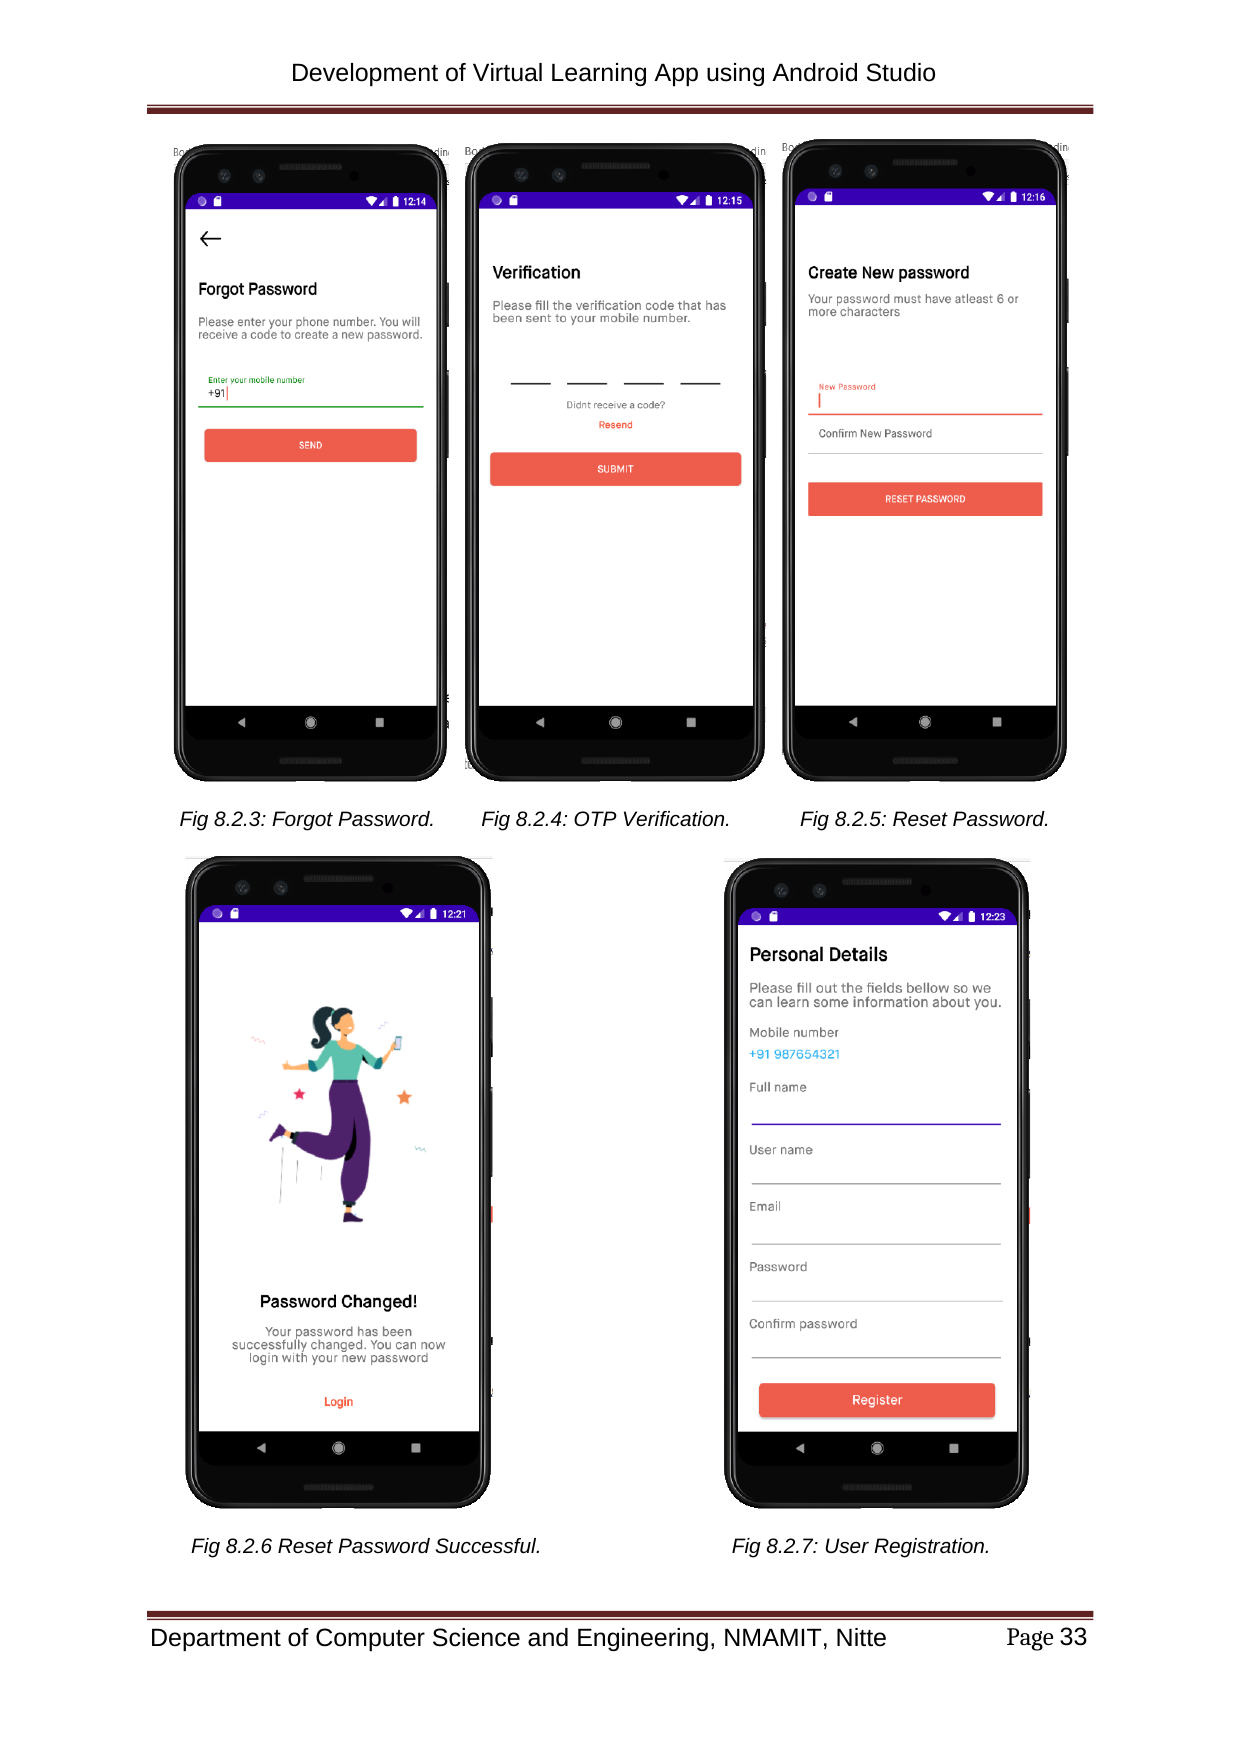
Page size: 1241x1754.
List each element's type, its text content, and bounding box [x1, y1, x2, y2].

text Fig 8.2.3: Forgot Password. Fig 8.2.4: OTP Verification. Fig 8.2.5: Reset Password. [133, 807, 1107, 831]
picture [724, 858, 1031, 1509]
picture [173, 144, 449, 782]
text Fig 8.2.6 Reset Password Successful. Fig 8.2.7: User Registration. [133, 1533, 1107, 1557]
picture [782, 139, 1069, 782]
picture [185, 856, 493, 1509]
picture [465, 143, 767, 782]
